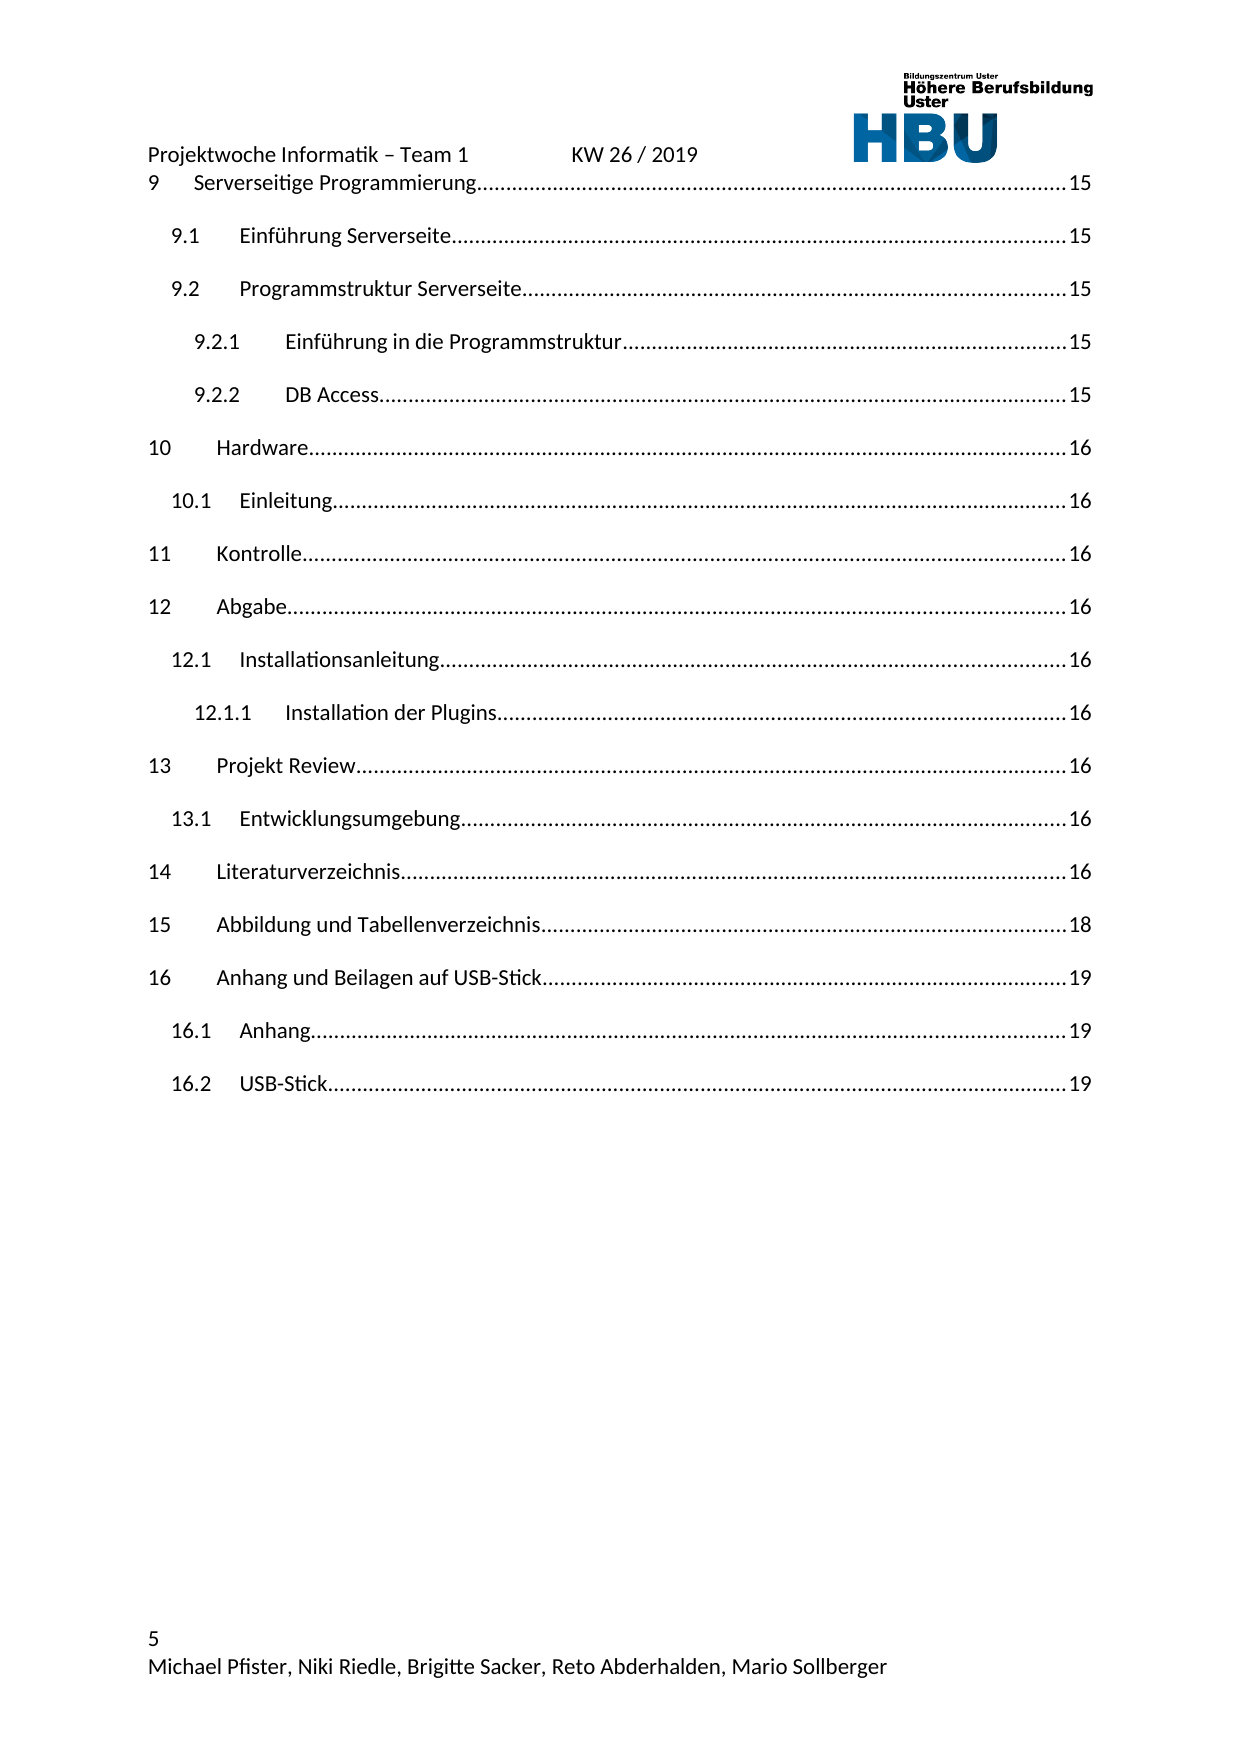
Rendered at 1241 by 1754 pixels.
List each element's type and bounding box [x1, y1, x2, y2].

picture [853, 73, 1093, 163]
